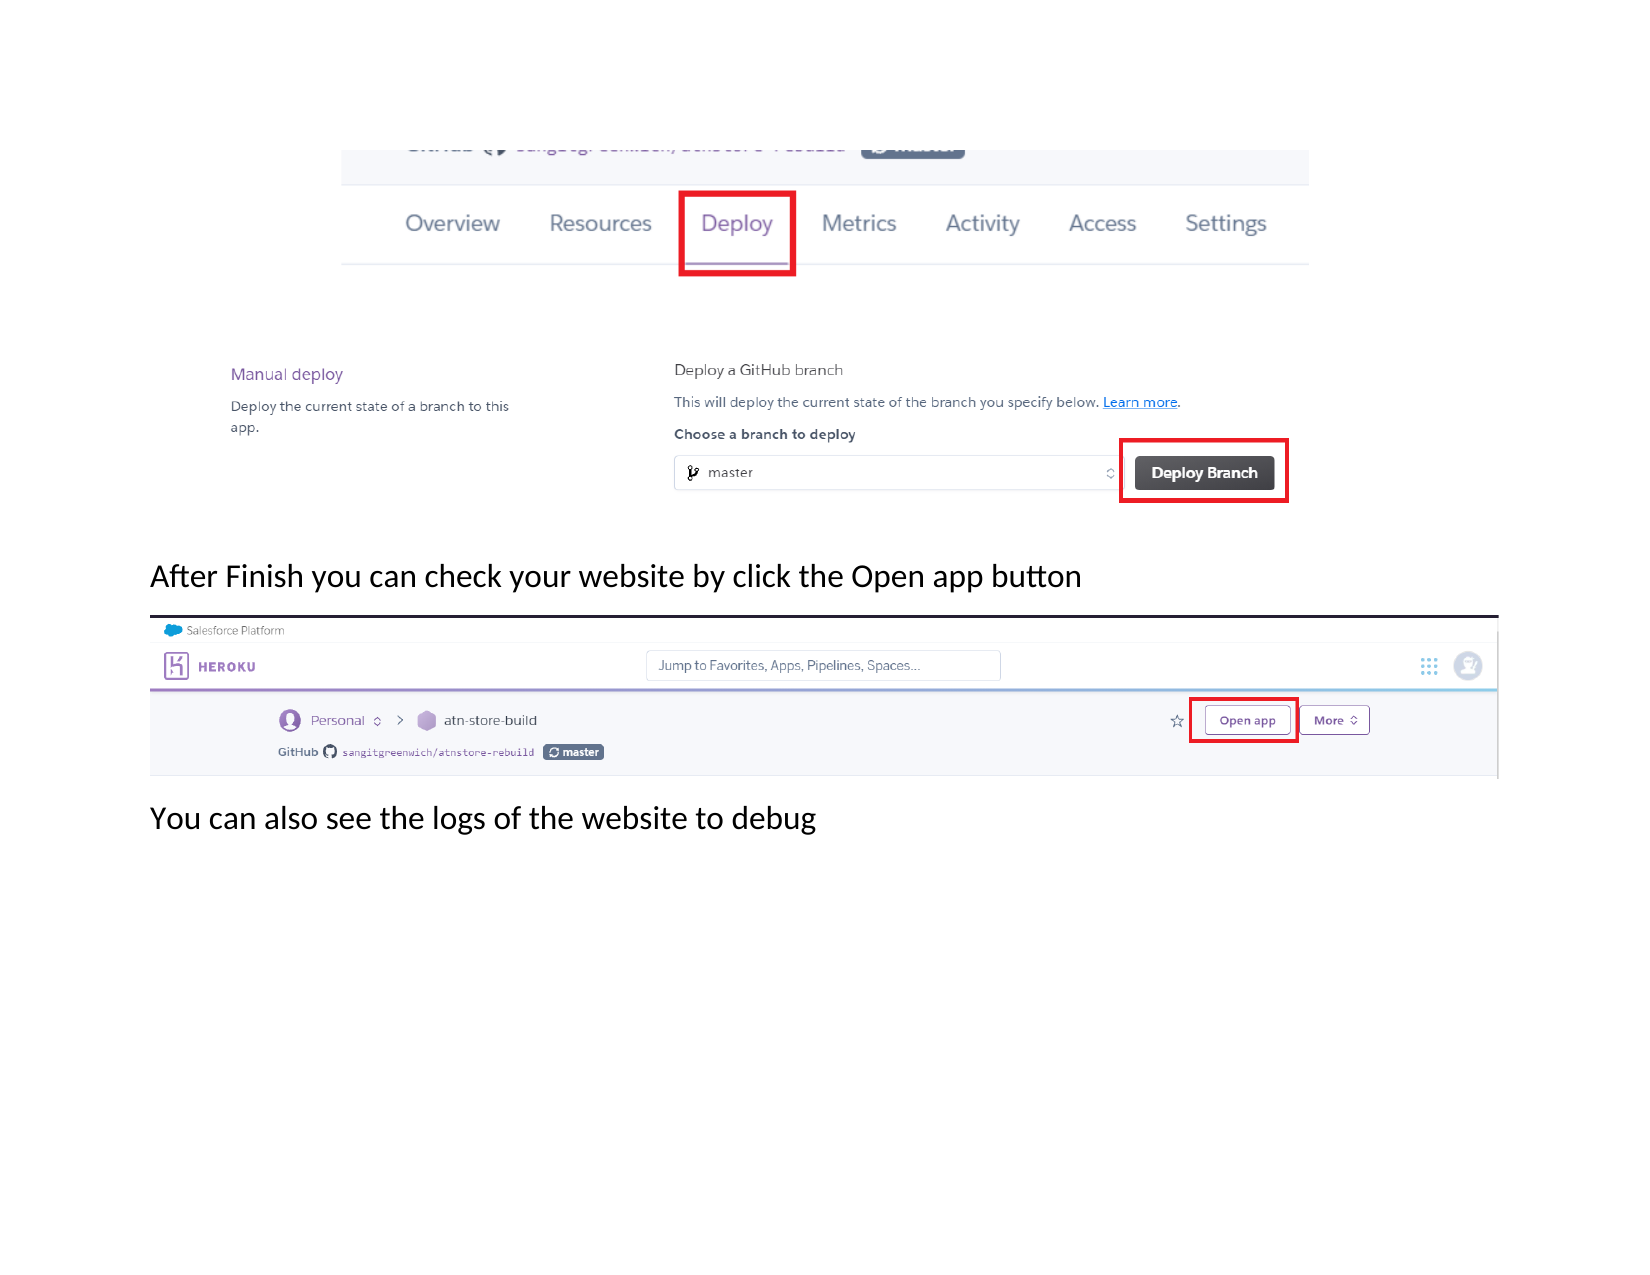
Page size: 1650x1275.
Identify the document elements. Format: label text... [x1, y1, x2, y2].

picture [150, 321, 1500, 537]
text After Finish you can check your website by click the Open app button [150, 555, 1500, 596]
picture [150, 615, 1499, 779]
picture [341, 150, 1309, 303]
text You can also see the logs of the website to debug [150, 797, 1500, 838]
